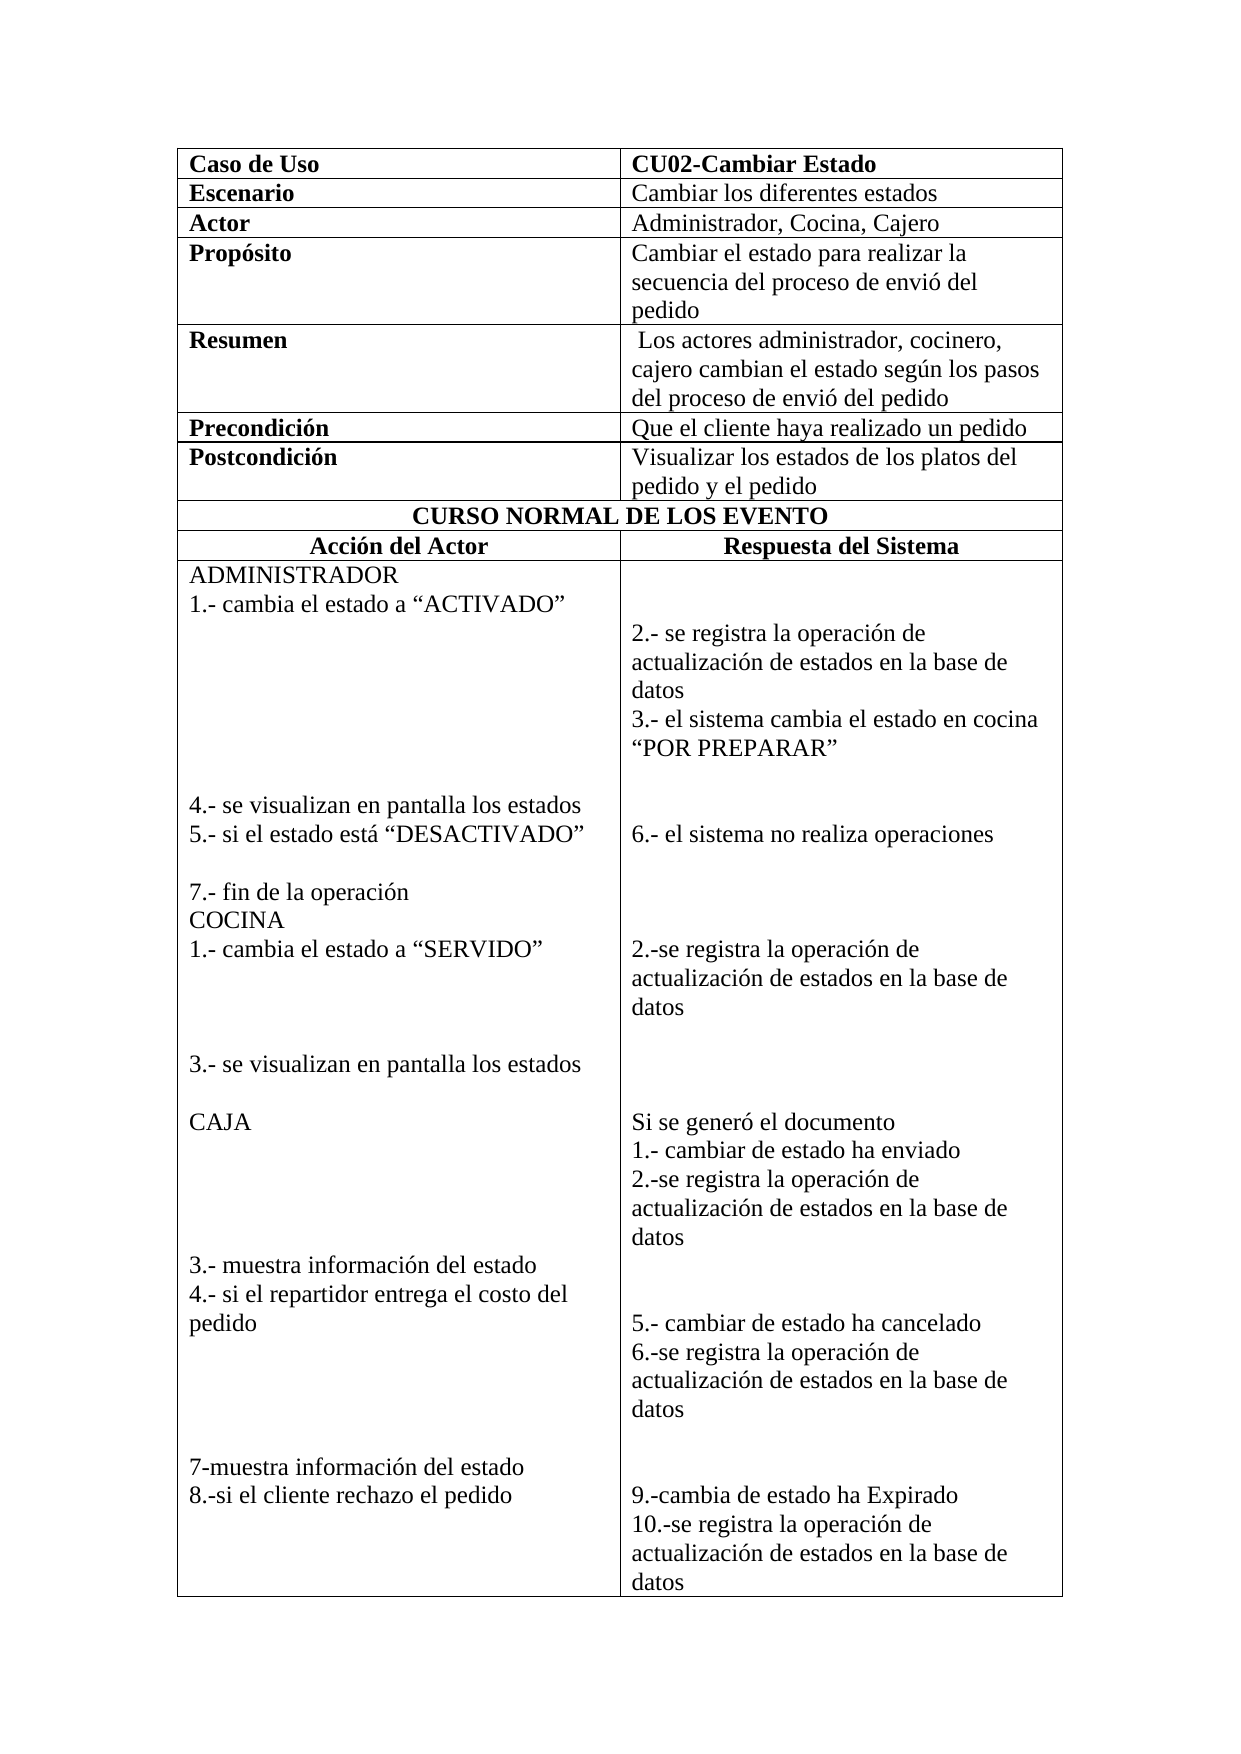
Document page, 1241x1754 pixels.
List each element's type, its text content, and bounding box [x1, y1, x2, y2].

table_cell Postcondición [178, 443, 620, 500]
table_cell Cambiar los diferentes estados [621, 179, 1062, 207]
table_cell Que el cliente haya realizado un pedido [621, 413, 1062, 441]
table_cell Respuesta del Sistema [621, 531, 1062, 559]
table_cell Cambiar el estado para realizar la secuencia del proceso de envió del pedido [621, 238, 1062, 324]
table_cell Resumen [178, 325, 620, 412]
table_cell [178, 561, 620, 1596]
table_cell CURSO NORMAL DE LOS EVENTO [178, 501, 1062, 530]
table_cell Visualizar los estados de los platos del pedido y el pedido [621, 443, 1062, 500]
table_cell Propósito [178, 238, 620, 324]
table_cell Escenario [178, 179, 620, 207]
table_cell Precondición [178, 413, 620, 441]
table_cell Los actores administrador, cocinero, cajero cambian el estado según los pasos del proceso de envió del pedido [621, 325, 1062, 412]
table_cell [621, 561, 1062, 1596]
table_header Caso de Uso [178, 149, 620, 177]
table_cell Actor [178, 208, 620, 237]
table_cell Acción del Actor [178, 531, 620, 559]
table_header CU02-Cambiar Estado [621, 149, 1062, 177]
table_cell Administrador, Cocina, Cajero [621, 208, 1062, 237]
